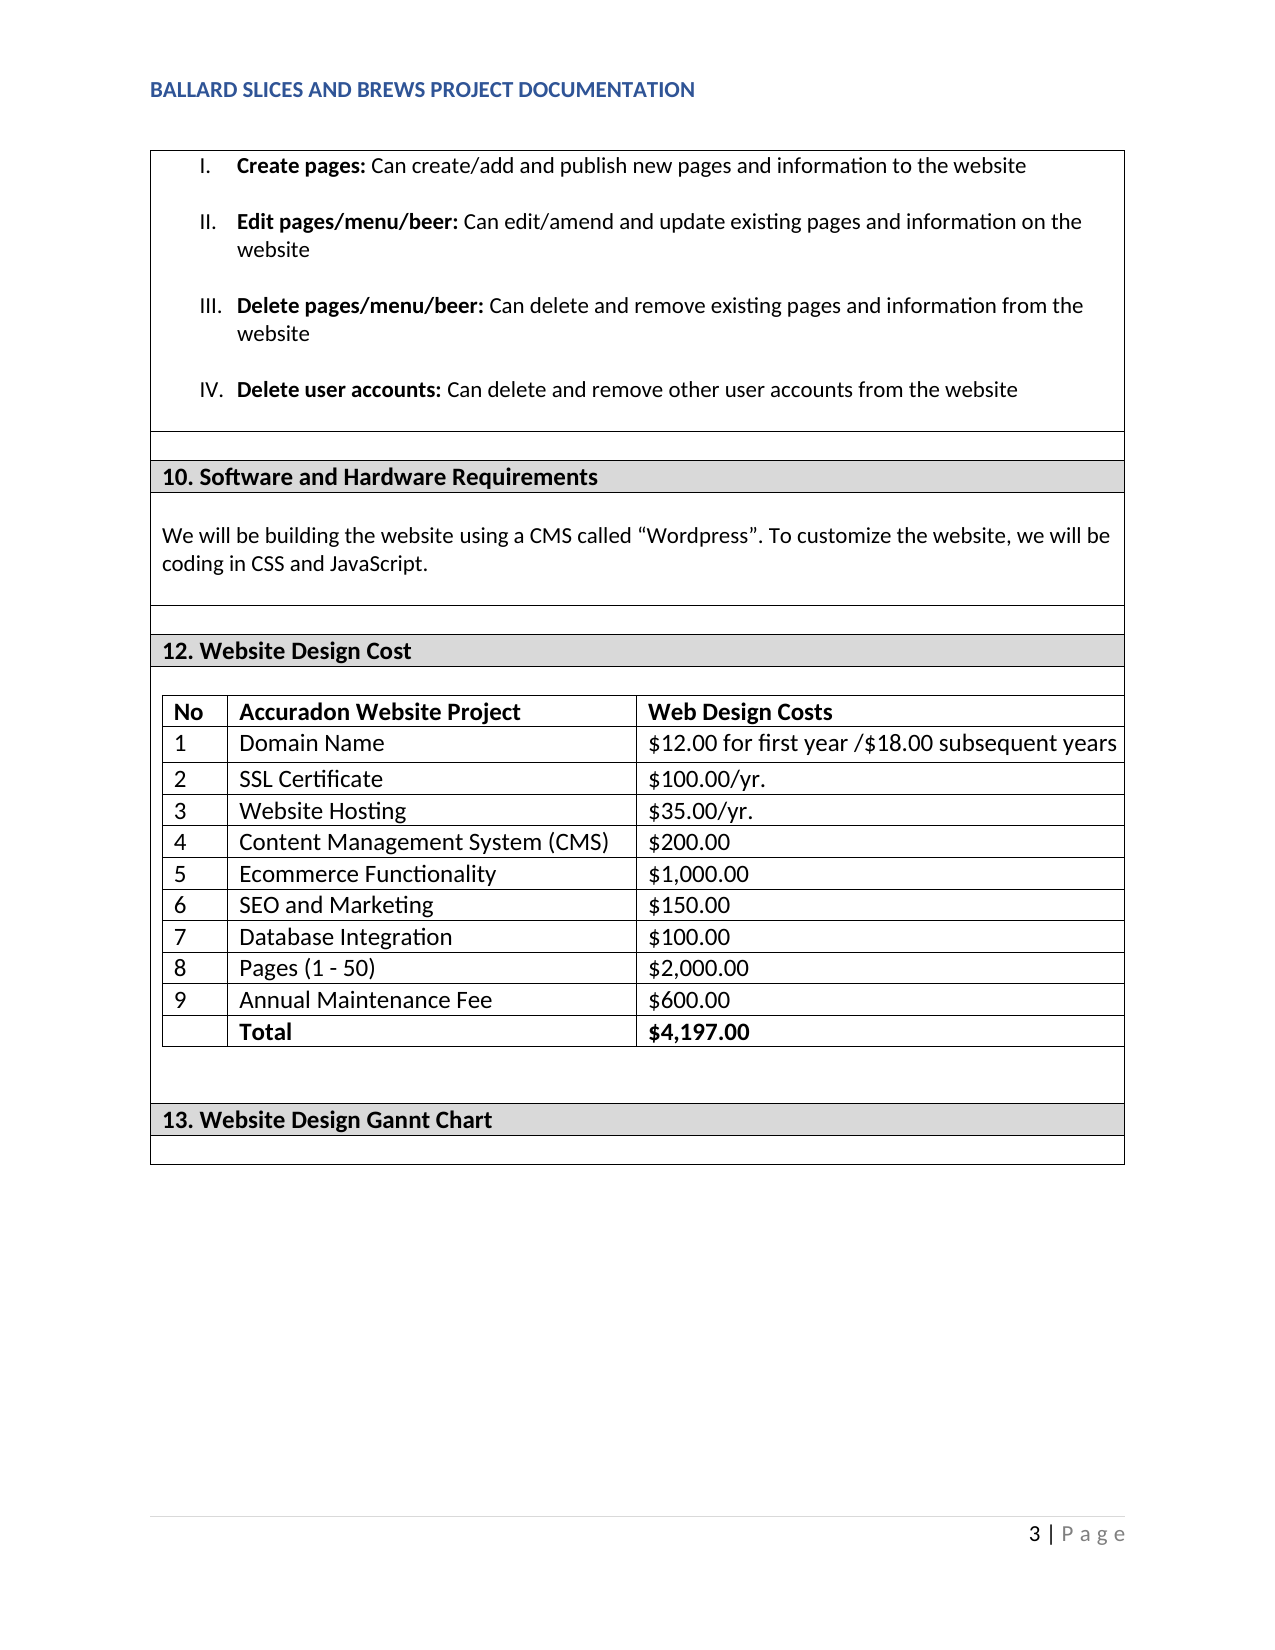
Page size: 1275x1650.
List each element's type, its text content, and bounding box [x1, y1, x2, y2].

table_cell 12. Website Design Cost [151, 635, 1124, 666]
table_cell 10. Software and Hardware Requirements [151, 461, 1124, 492]
table_cell [151, 1136, 1124, 1164]
table_cell [151, 432, 1124, 460]
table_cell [151, 151, 1124, 431]
table_cell [151, 606, 1124, 634]
table_cell [151, 667, 1124, 1103]
table_cell We will be building the website using a CMS called “Wordpress”. To customize the website, we will be coding in CSS and JavaScript. [151, 493, 1124, 605]
table_cell 13. Website Design Gannt Chart [151, 1104, 1124, 1135]
